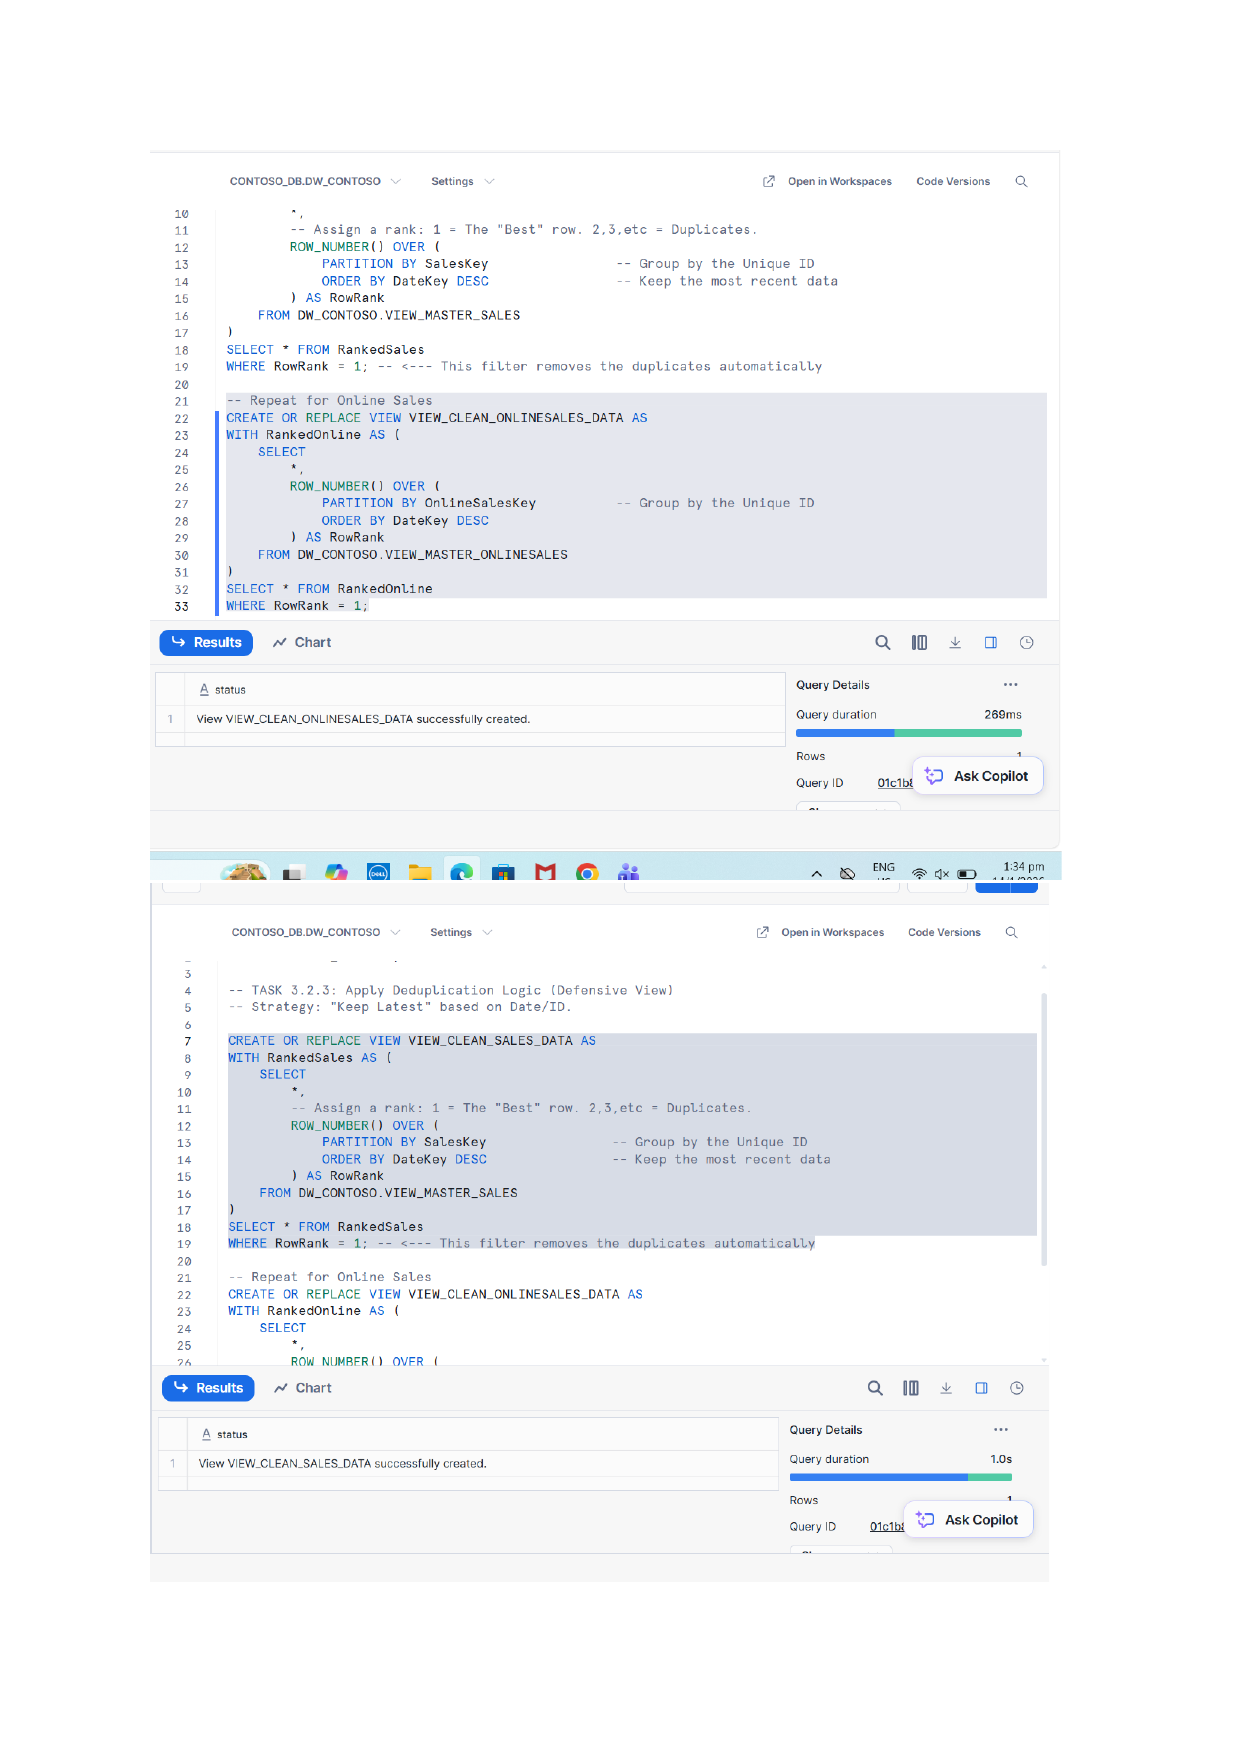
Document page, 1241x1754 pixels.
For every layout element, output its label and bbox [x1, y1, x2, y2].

picture [150, 883, 1050, 1582]
picture [150, 150, 1062, 880]
